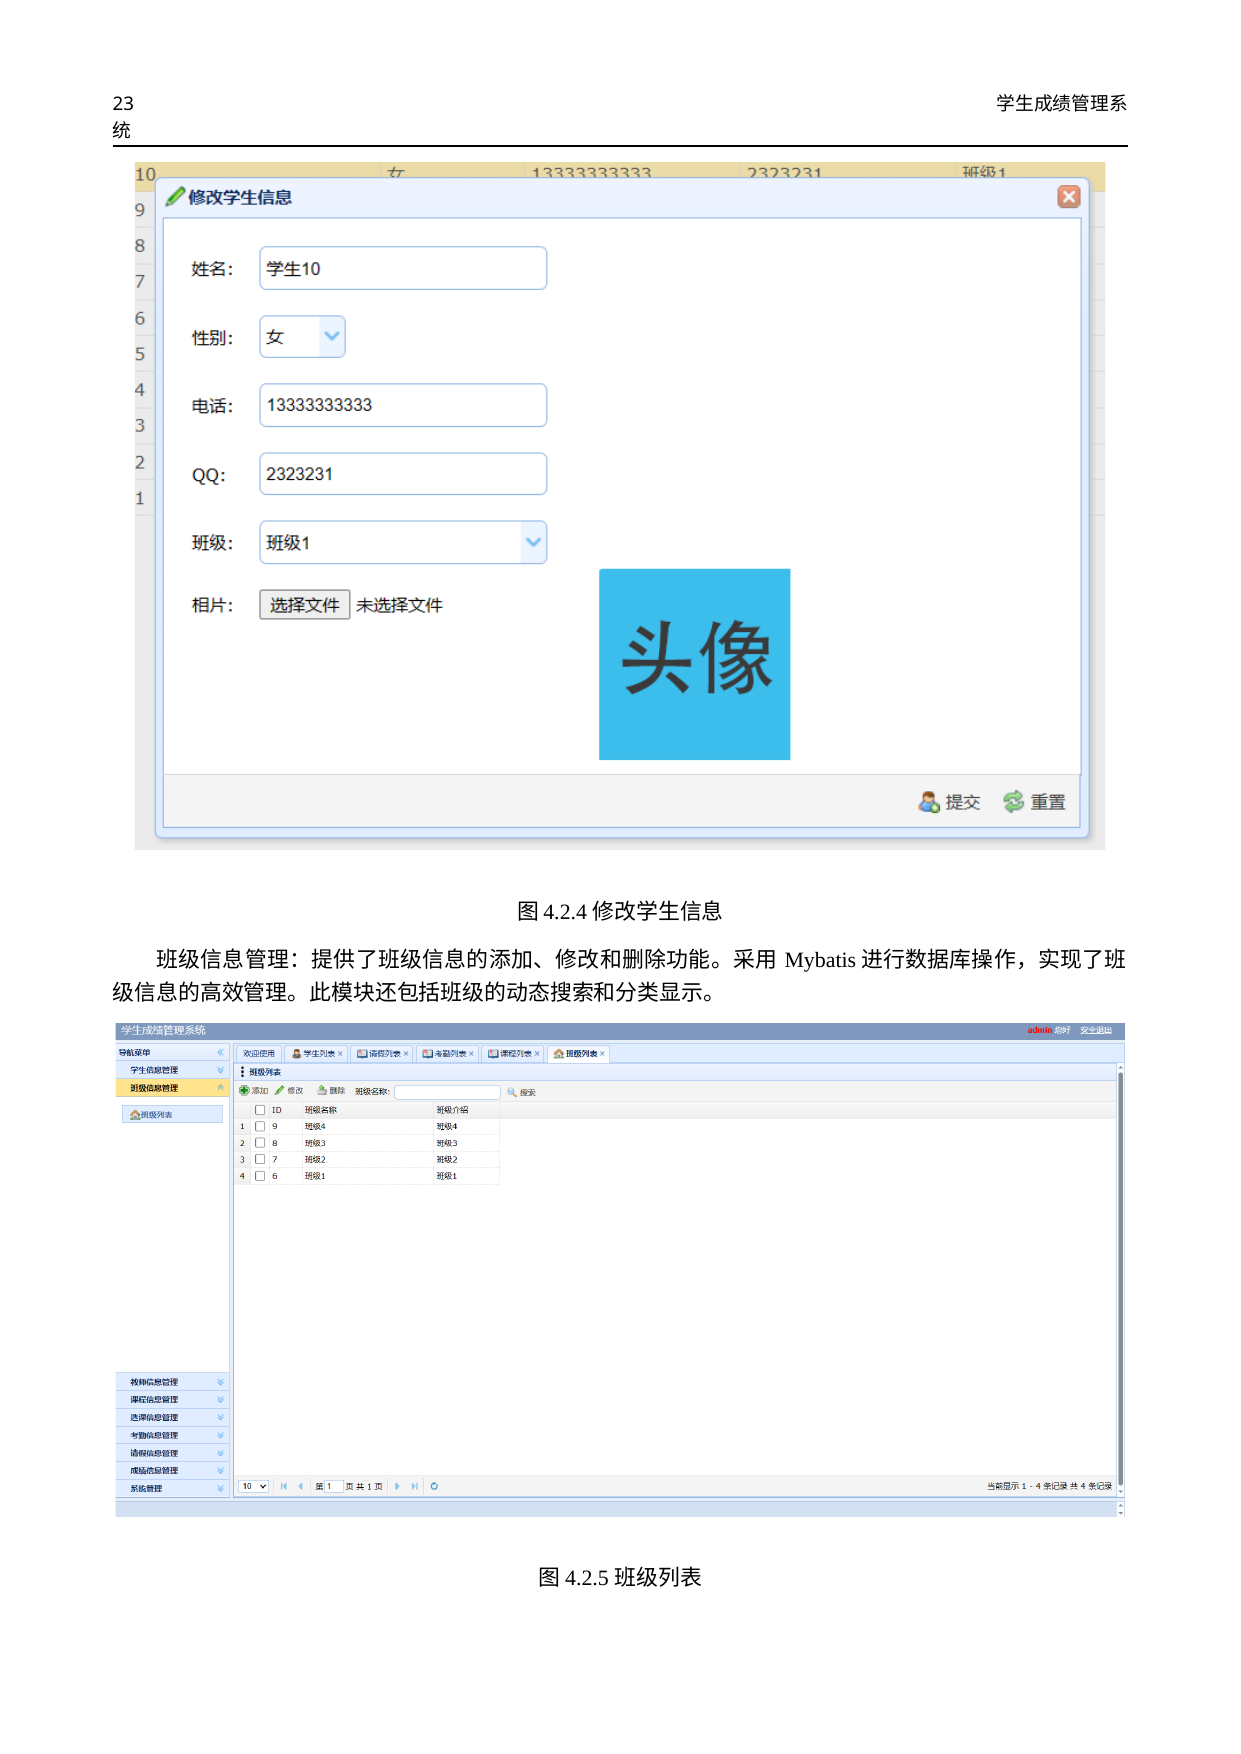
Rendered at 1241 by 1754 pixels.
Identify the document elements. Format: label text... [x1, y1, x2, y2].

text 图4.2.5 班级列表 [112, 1559, 1128, 1592]
text 班级信息管理：提供了班级信息的添加、修改和删除功能。采用Mybatis进行数据库操作，实现了班级信息的高效管理。此模块还包括班级的动态搜索和分类显示。 [112, 942, 1128, 1007]
picture [115, 1023, 1125, 1517]
picture [134, 162, 1106, 850]
text 图4.2.4 修改学生信息 [112, 893, 1128, 926]
